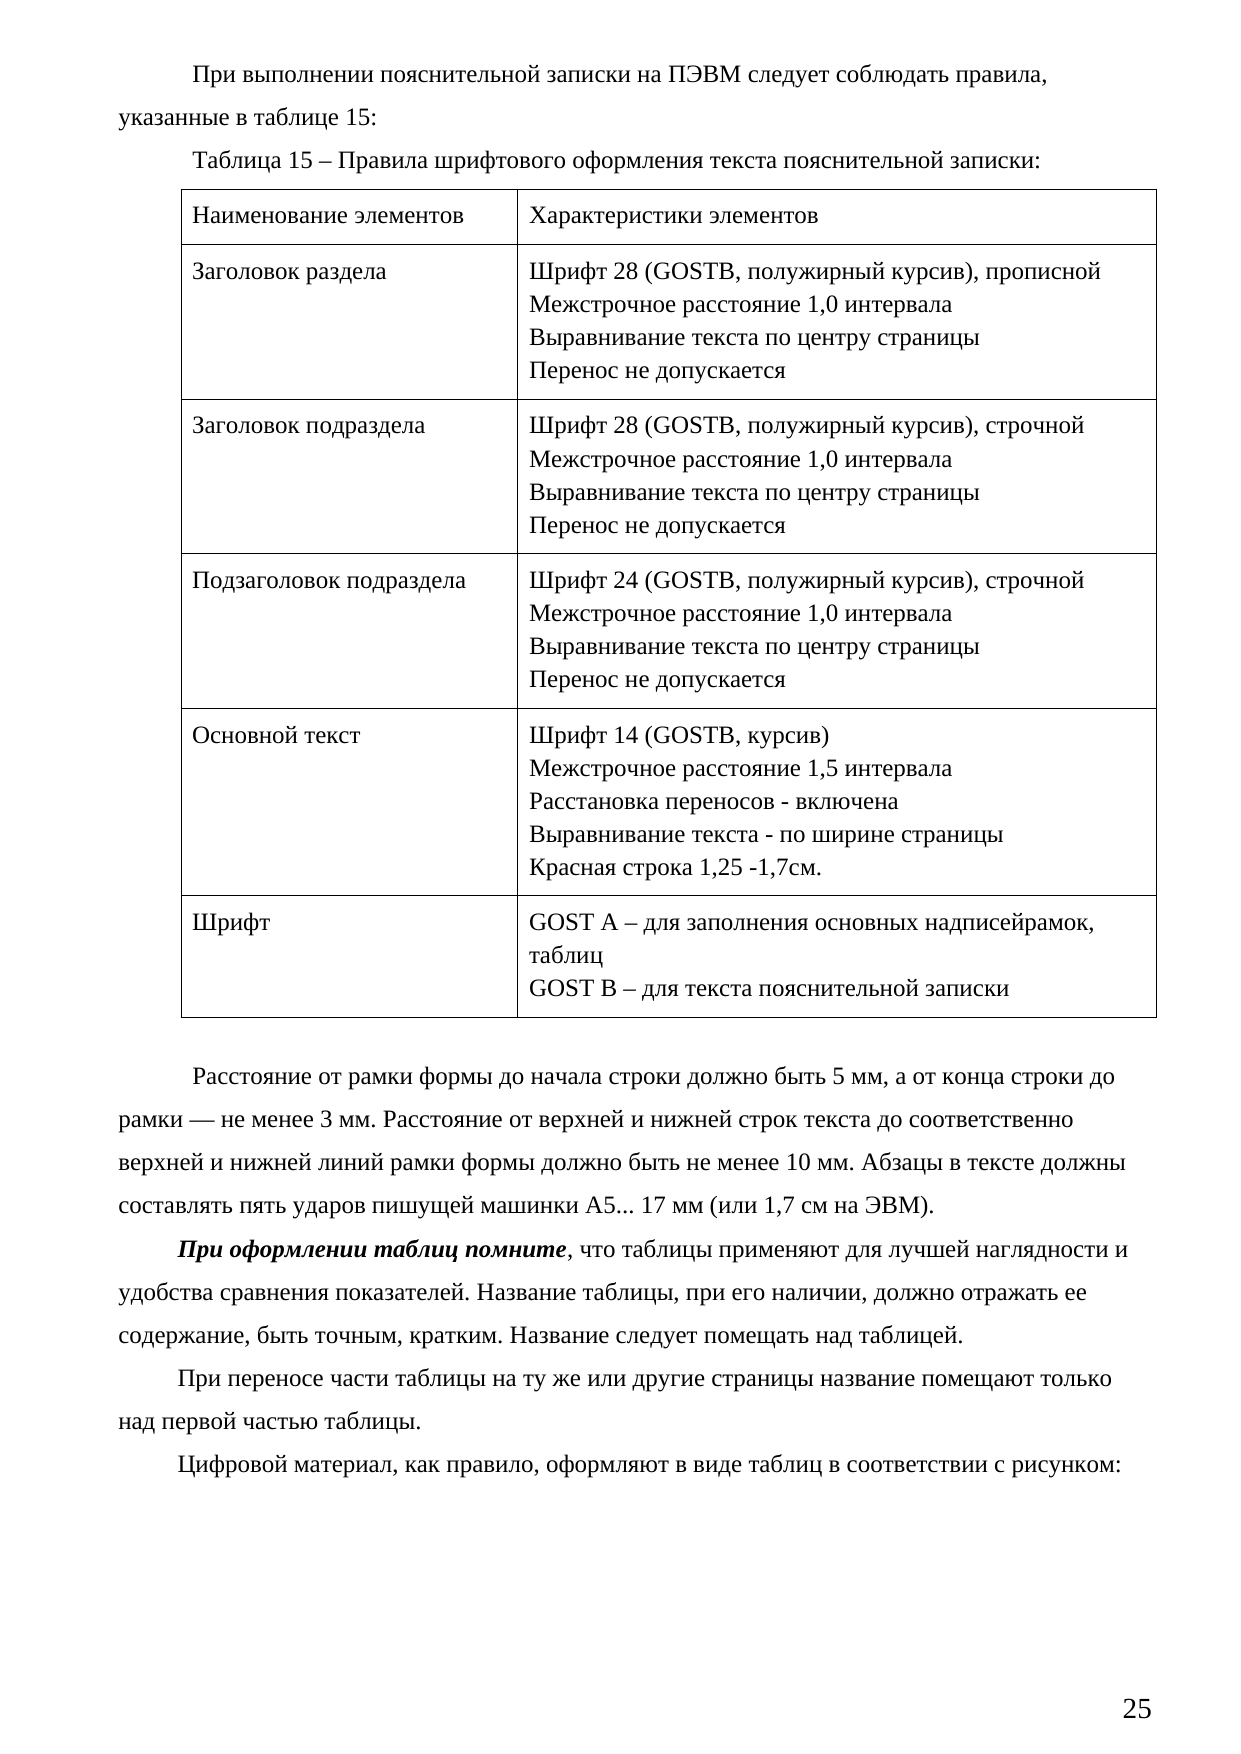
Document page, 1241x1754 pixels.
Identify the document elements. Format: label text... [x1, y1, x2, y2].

table_cell Основной текст [182, 709, 517, 895]
table_cell Шрифт [182, 896, 517, 1017]
table_cell GOST A – для заполнения основных надписейрамок, таблиц GOST B – для текста пояснительной записки [518, 896, 1156, 1017]
table_header Наименование элементов [182, 190, 517, 244]
table_header Характеристики элементов [518, 190, 1156, 244]
table_cell Шрифт 28 (GOSTB, полужирный курсив), строчной Межстрочное расстояние 1,0 интервала Выравнивание текста по центру страницы Перенос не допускается [518, 400, 1156, 553]
table_cell Заголовок подраздела [182, 400, 517, 553]
table_cell Шрифт 14 (GOSTB, курсив) Межстрочное расстояние 1,5 интервала Расстановка переносов - включена Выравнивание текста - по ширине страницы Красная строка 1,25 -1,7cм. [518, 709, 1156, 895]
text При переносе части таблицы на ту же или другие страницы название помещают только над первой частью таблицы. [118, 1363, 1152, 1435]
table_cell Шрифт 28 (GOSTB, полужирный курсив), прописной Межстрочное расстояние 1,0 интервала Выравнивание текста по центру страницы Перенос не допускается [518, 245, 1156, 399]
list Таблица 15 – Правила шрифтового оформления текста пояснительной записки: [118, 145, 1152, 174]
text Цифровой материал, как правило, оформляют в виде таблиц в соответствии с рисунком: [118, 1449, 1152, 1478]
table_cell Шрифт 24 (GOSTB, полужирный курсив), строчной Межстрочное расстояние 1,0 интервала Выравнивание текста по центру страницы Перенос не допускается [518, 554, 1156, 708]
list Расстояние от рамки формы до начала строки должно быть , а от конца строки до рамки — не менее . Расстояние от верхней и нижней строк текста до соответственно верхней и нижней линий рамки формы должно быть не менее . Абзацы в тексте должны составлять пять ударов пишущей машинки A5... (или на ЭВМ). [118, 1061, 1152, 1219]
text При оформлении таблиц помните, что таблицы применяют для лучшей наглядности и удобства сравнения показателей. Название таблицы, при его наличии, должно отражать ее содержание, быть точным, кратким. Название следует помещать над таблицей. [118, 1234, 1152, 1349]
table_cell Заголовок раздела [182, 245, 517, 399]
list При выполнении пояснительной записки на ПЭВМ следует соблюдать правила, указанные в таблице 15: [118, 59, 1152, 131]
table_cell Подзаголовок подраздела [182, 554, 517, 708]
